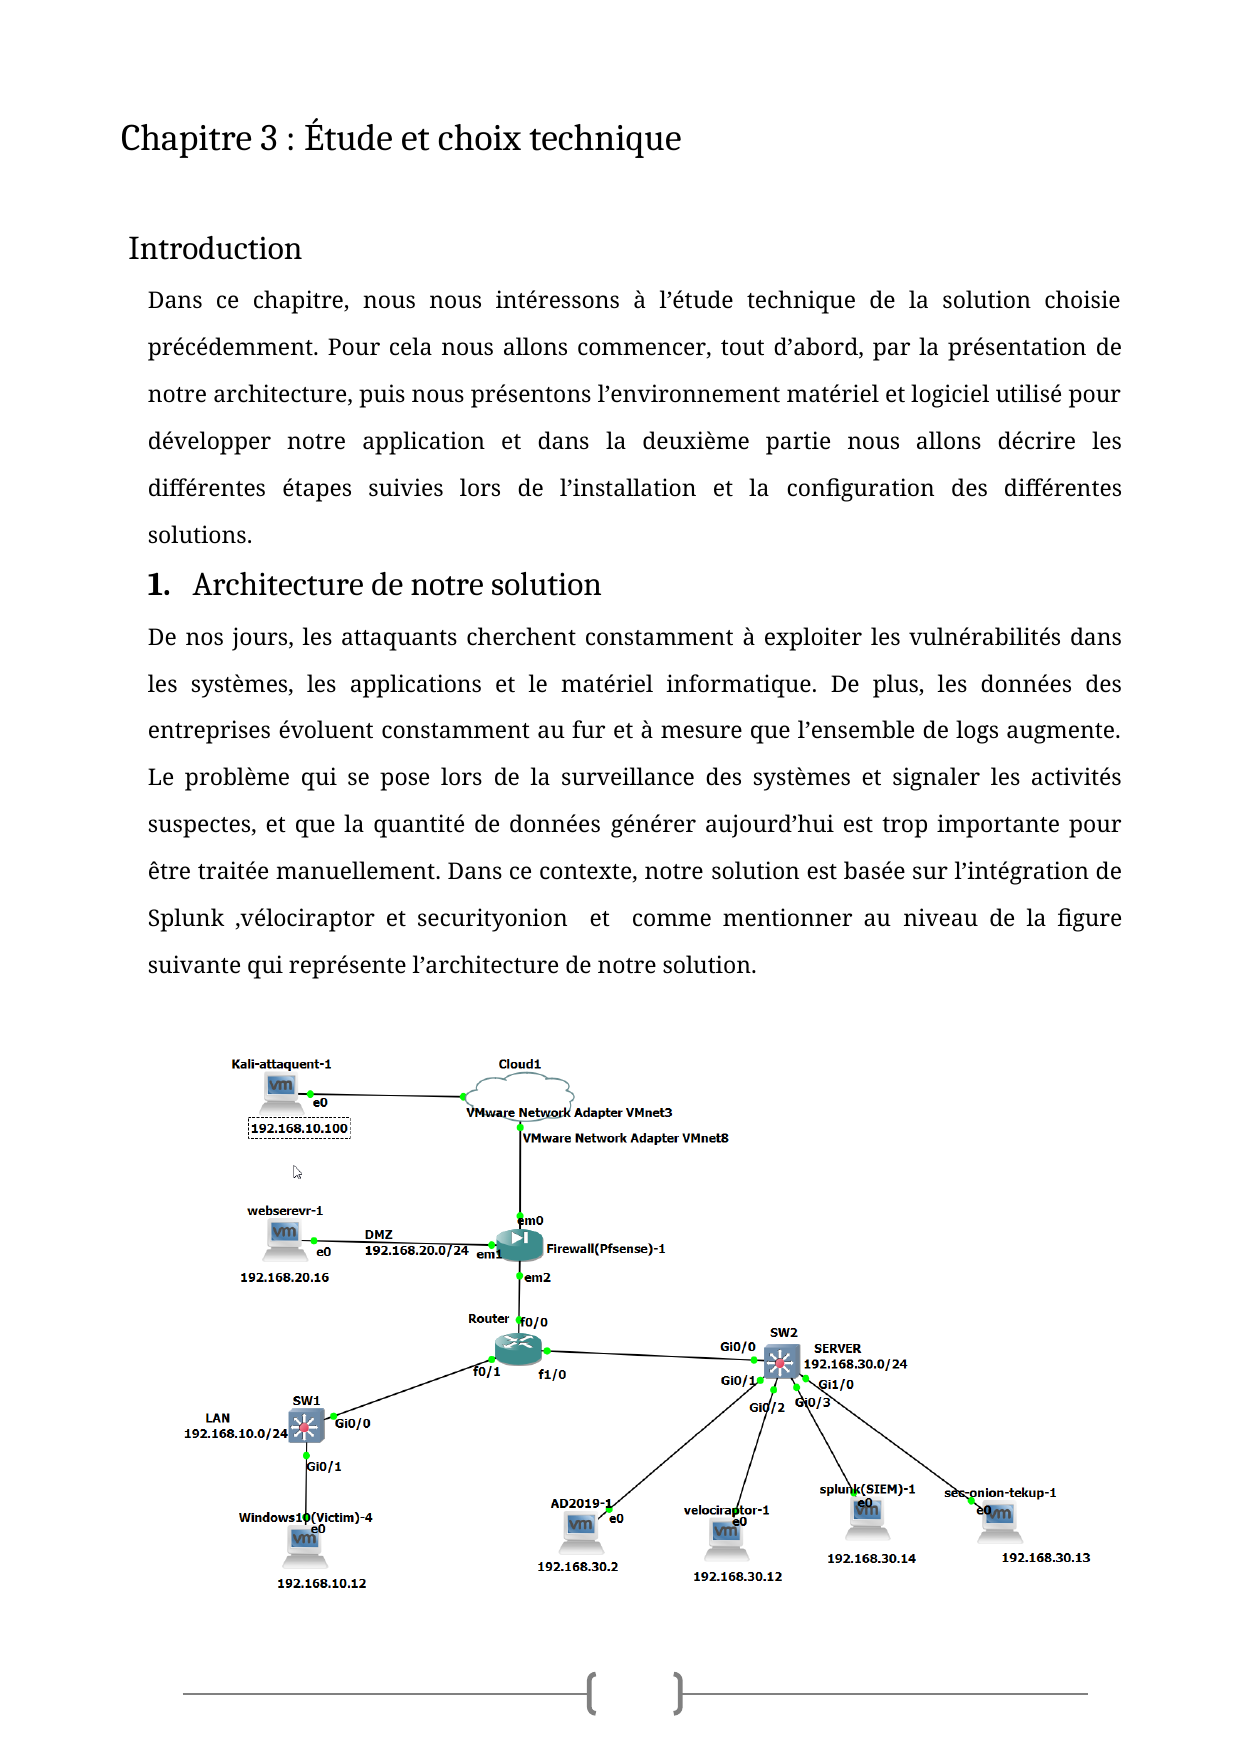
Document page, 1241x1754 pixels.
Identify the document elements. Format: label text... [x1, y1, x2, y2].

subtitle Introduction [121, 229, 1173, 268]
picture [175, 1007, 1120, 1645]
subtitle Architecture de notre solution [148, 566, 1173, 604]
text De nos jours, les attaquants cherchent constamment à exploiter les vulnérabilités dans les systèmes, les applications et le matériel informatique. De plus, les données des entreprises évoluent constamment au fur et à mesure que l’ensemble de logs augmente. Le problème qui se pose lors de la surveillance des systèmes et signaler les activités suspectes, et que la quantité de données générer aujourd’hui est trop importante pour être traitée manuellement. Dans ce contexte, notre solution est basée sur l’intégration de Splunk ,vélociraptor et securityonion et comme mentionner au niveau de la figure suivante qui représente l’architecture de notre solution. [148, 621, 1122, 980]
subtitle Chapitre 3 : Étude et choix technique [121, 117, 1149, 160]
text Dans ce chapitre, nous nous intéressons à l’étude technique de la solution choisie précédemment. Pour cela nous allons commencer, tout d’abord, par la présentation de notre architecture, puis nous présentons l’environnement matériel et logiciel utilisé pour développer notre application et dans la deuxième partie nous allons décrire les différentes étapes suivies lors de l’installation et la configuration des différentes solutions. [148, 284, 1122, 550]
